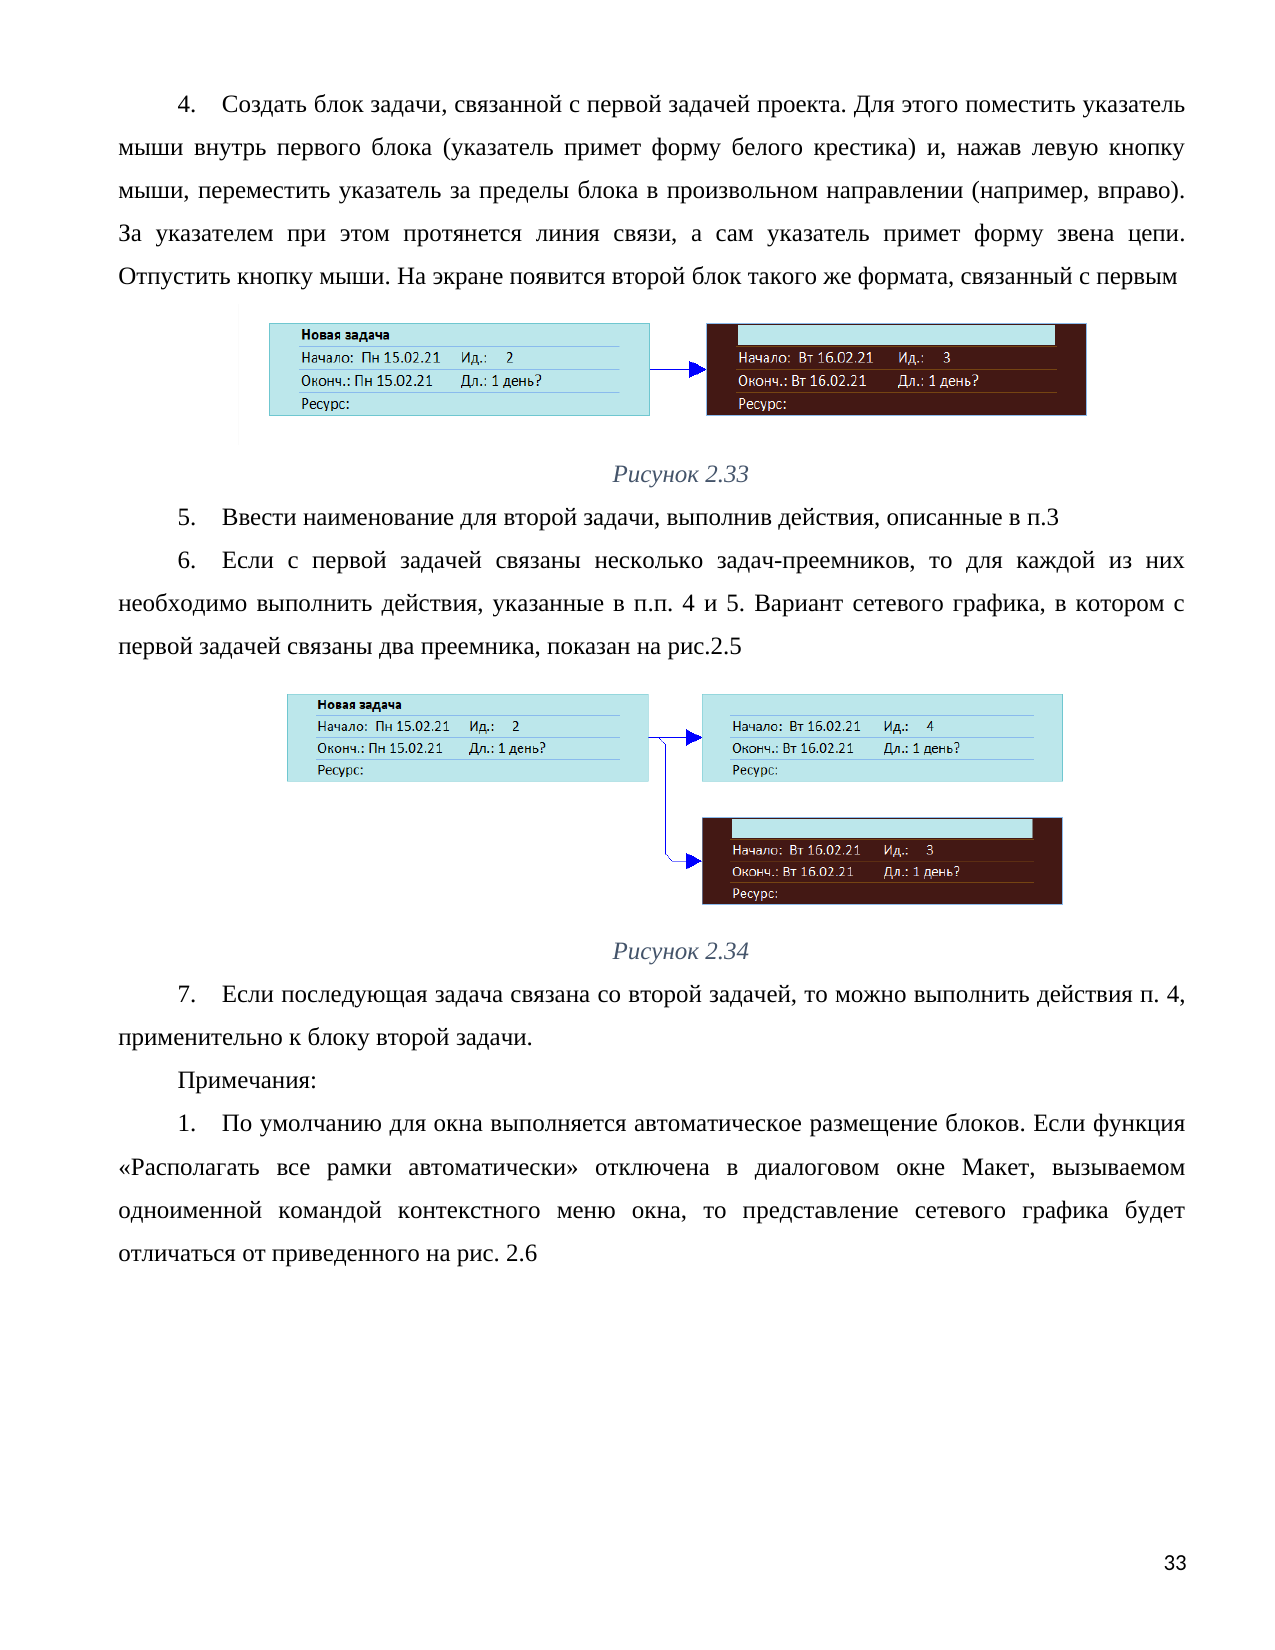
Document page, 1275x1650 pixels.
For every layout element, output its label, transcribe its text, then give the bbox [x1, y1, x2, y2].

text Примечания: [118, 1065, 1186, 1094]
list Создать блок задачи, связанной с первой задачей проекта. Для этого поместить указатель мыши внутрь первого блока (указатель примет форму белого крестика) и, нажав левую кнопку мыши, переместить указатель за пределы блока в произвольном направлении (например, вправо). За указателем при этом протянется линия связи, а сам указатель примет форму звена цепи. Отпустить кнопку мыши. На экране появится второй блок такого же формата, связанный с первым [118, 89, 1186, 290]
picture [238, 304, 1125, 445]
list Ввести наименование для второй задачи, выполнив действия, описанные в п.3 [118, 502, 1186, 531]
picture [264, 674, 1099, 922]
list Если последующая задача связана со второй задачей, то можно выполнить действия п. 4, применительно к блоку второй задачи. [118, 979, 1186, 1051]
list По умолчанию для окна выполняется автоматическое размещение блоков. Если функция «Располагать все рамки автоматически» отключена в диалоговом окне Макет, вызываемом одноименной командой контекстного меню окна, то представление сетевого графика будет отличаться от приведенного на рис. 2.6 [118, 1108, 1186, 1267]
list Если с первой задачей связаны несколько задач-преемников, то для каждой из них необходимо выполнить действия, указанные в п.п. 4 и 5. Вариант сетевого графика, в котором с первой задачей связаны два преемника, показан на рис.2.5 [118, 545, 1186, 660]
